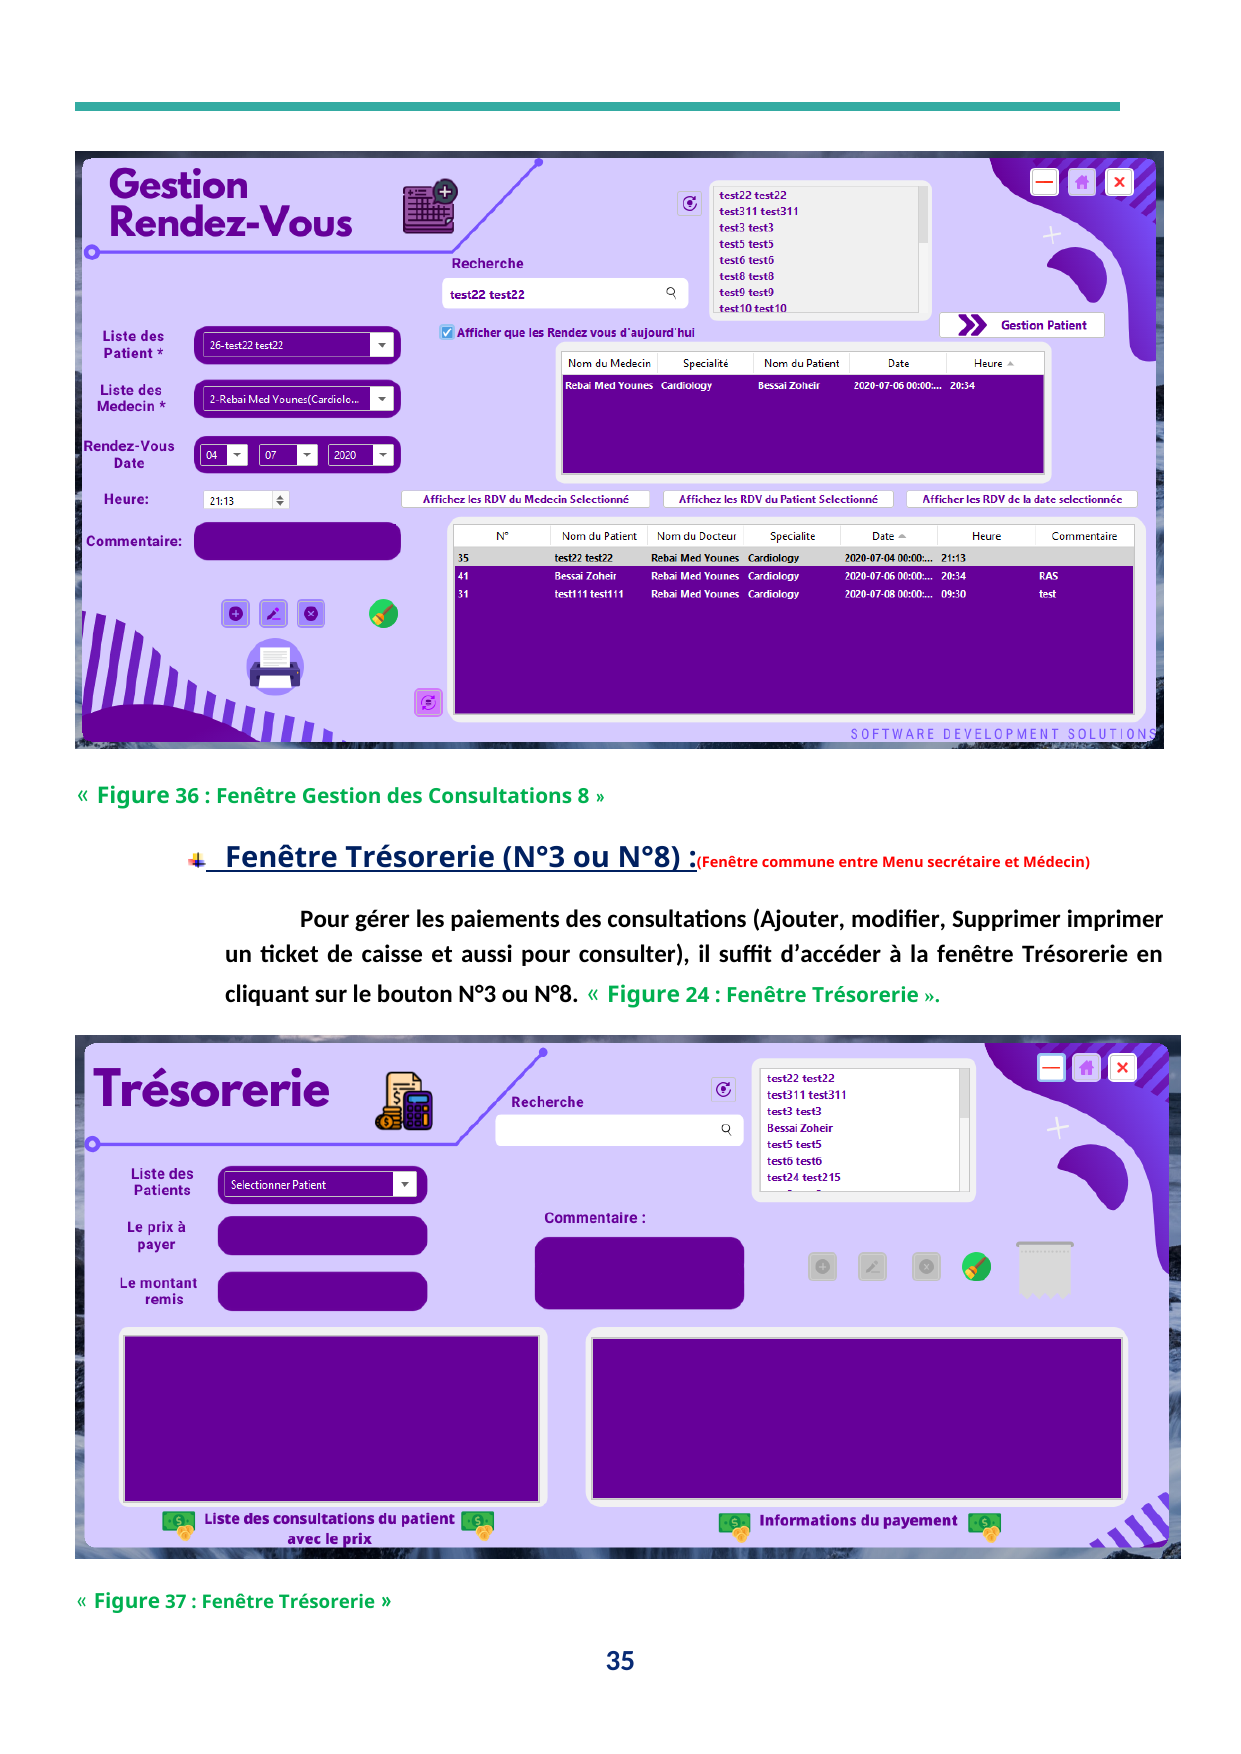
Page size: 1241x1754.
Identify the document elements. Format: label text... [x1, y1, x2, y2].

text Pour gérer les paiements des consultations (Ajouter, modifier, Supprimer imprimer un ticket de caisse et aussi pour consulter), il suffit d’accéder à la fenêtre Trésorerie en cliquant sur le bouton N°3 ou N°8. « Figure 24 : Fenêtre Trésorerie ». [225, 903, 1165, 1009]
picture [75, 151, 1164, 749]
list Fenêtre Trésorerie (N°3 ou N°8) :(Fenêtre commune entre Menu secrétaire et Médecin) [187, 836, 1165, 876]
picture [188, 851, 206, 868]
picture [75, 1035, 1181, 1559]
text « Figure 37 : Fenêtre Trésorerie » [75, 1559, 1165, 1615]
